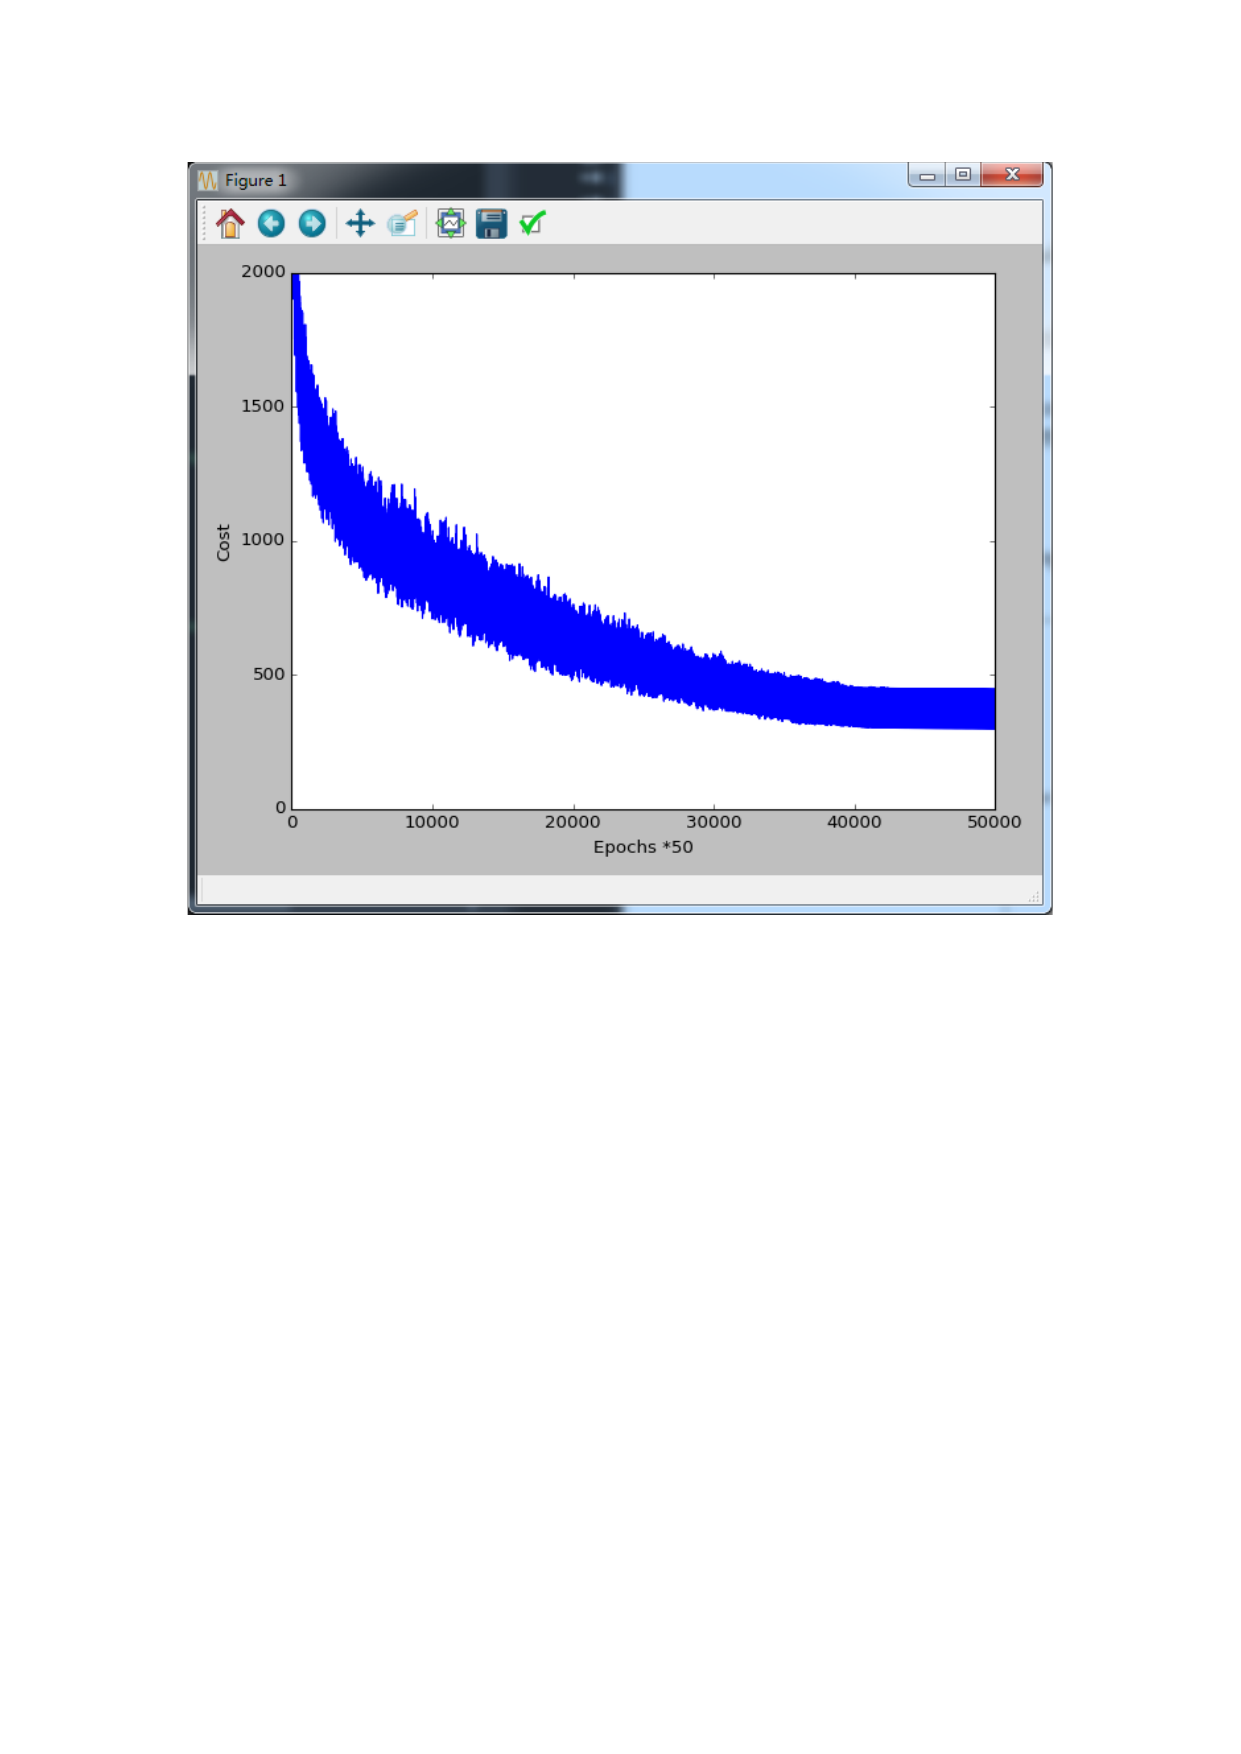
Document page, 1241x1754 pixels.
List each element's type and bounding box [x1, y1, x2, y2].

picture [187, 162, 1053, 915]
